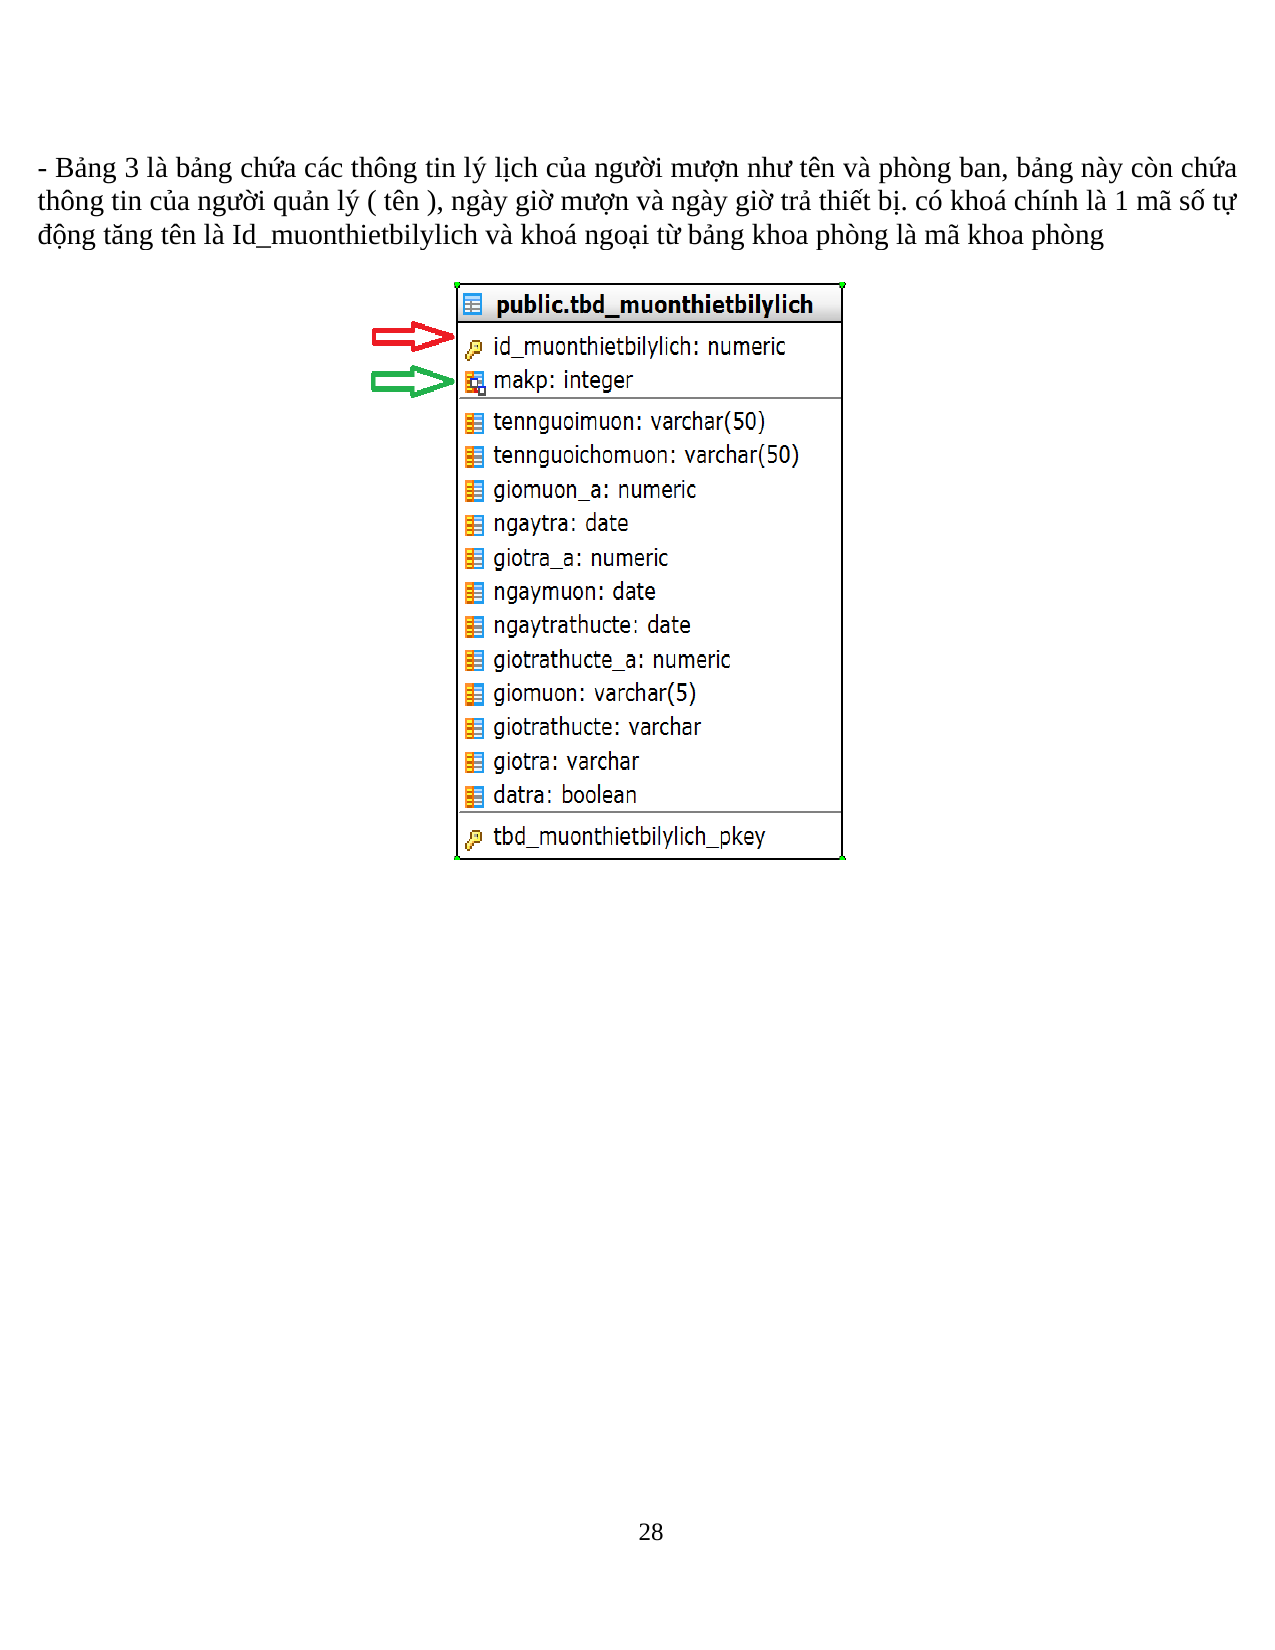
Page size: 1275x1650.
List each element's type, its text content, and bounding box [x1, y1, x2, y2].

picture [37, 250, 1249, 1109]
text - Bảng 3 là bảng chứa các thông tin lý lịch của người mượn như tên và phòng ban, bảng này còn chứa thông tin của người quản lý ( tên ), ngày giờ mượn và ngày giờ trả thiết bị. có khoá chính là 1 mã số tự động tăng tên là Id_muonthietbilylich và khoá ngoại từ bảng khoa phòng là mã khoa phòng [37, 150, 1237, 250]
